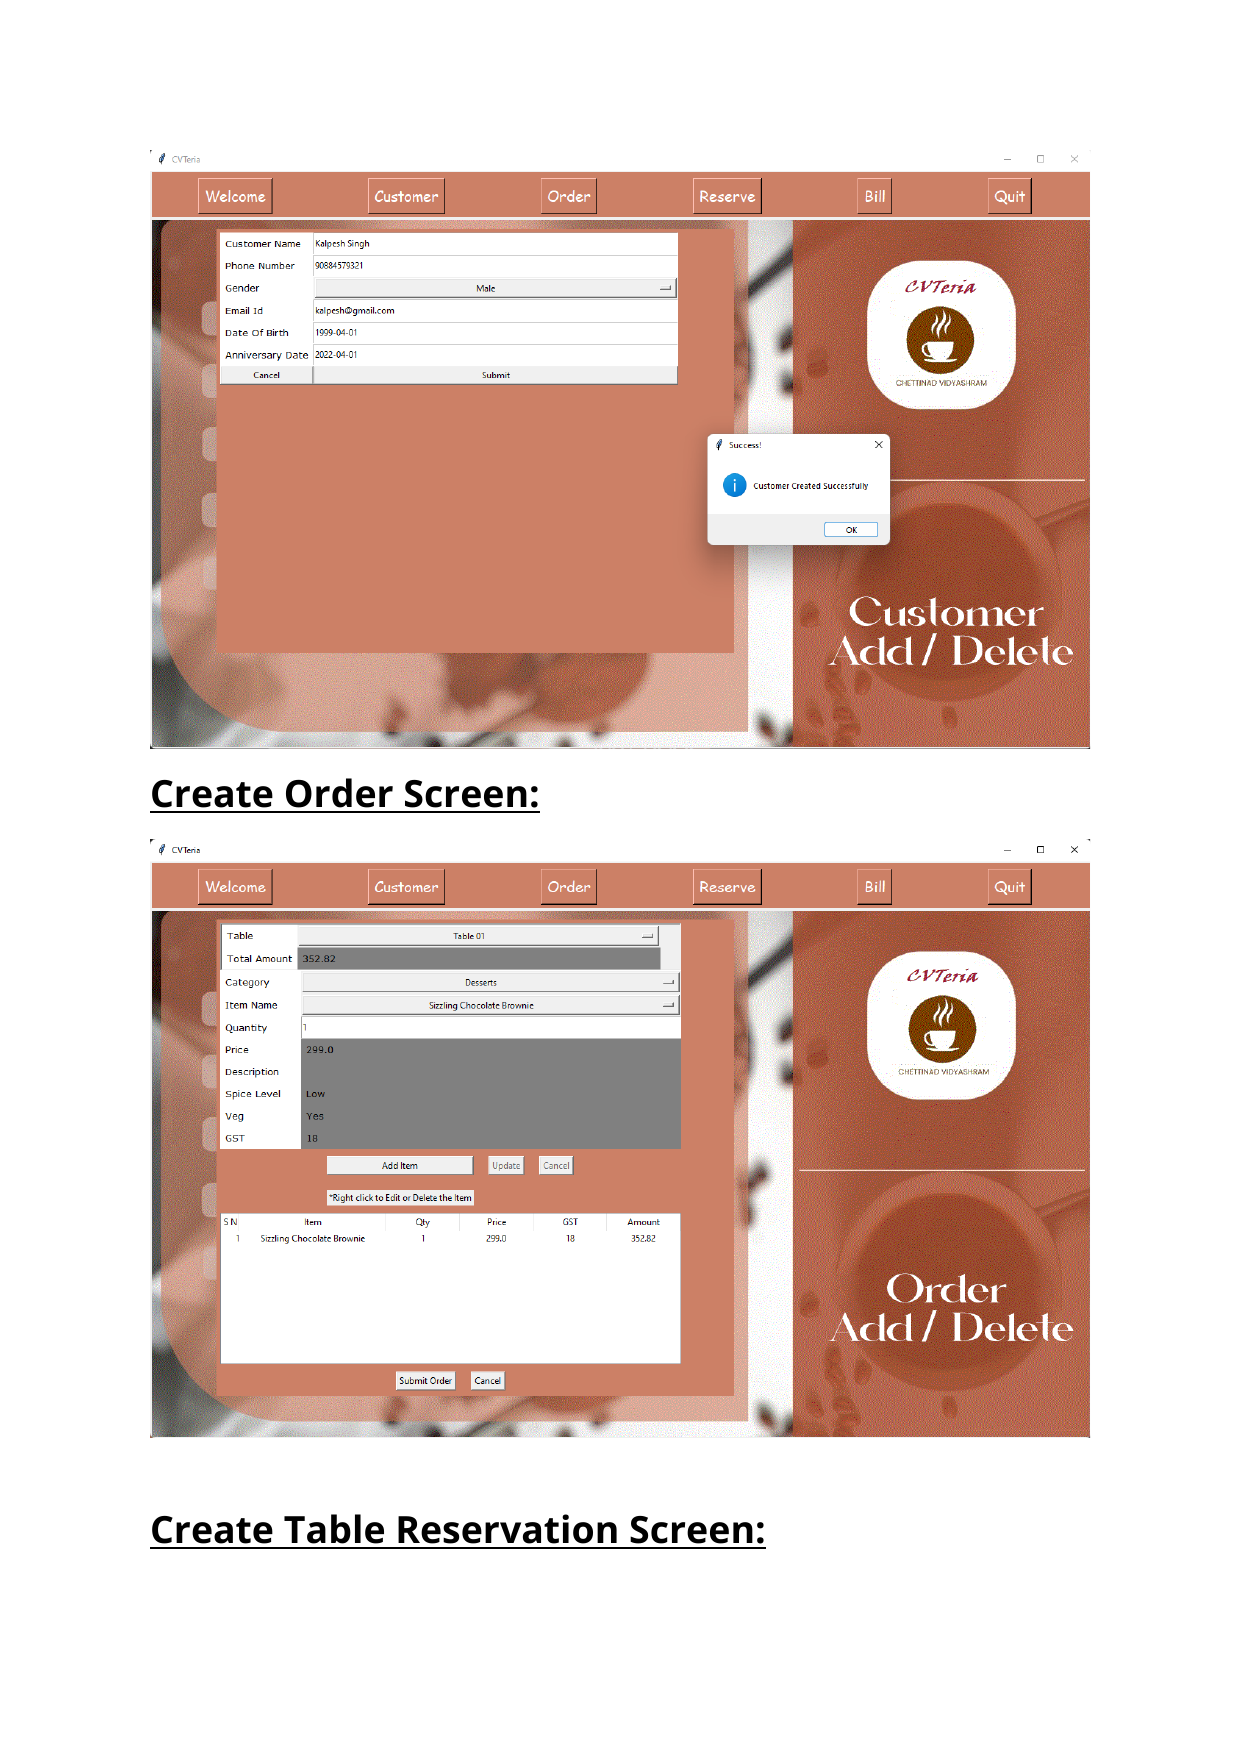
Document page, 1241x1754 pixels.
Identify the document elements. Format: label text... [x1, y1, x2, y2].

text Create Order Screen: [150, 767, 1090, 818]
picture [150, 150, 1091, 749]
picture [150, 839, 1091, 1438]
text Create Table Reservation Screen: [150, 1504, 1090, 1555]
